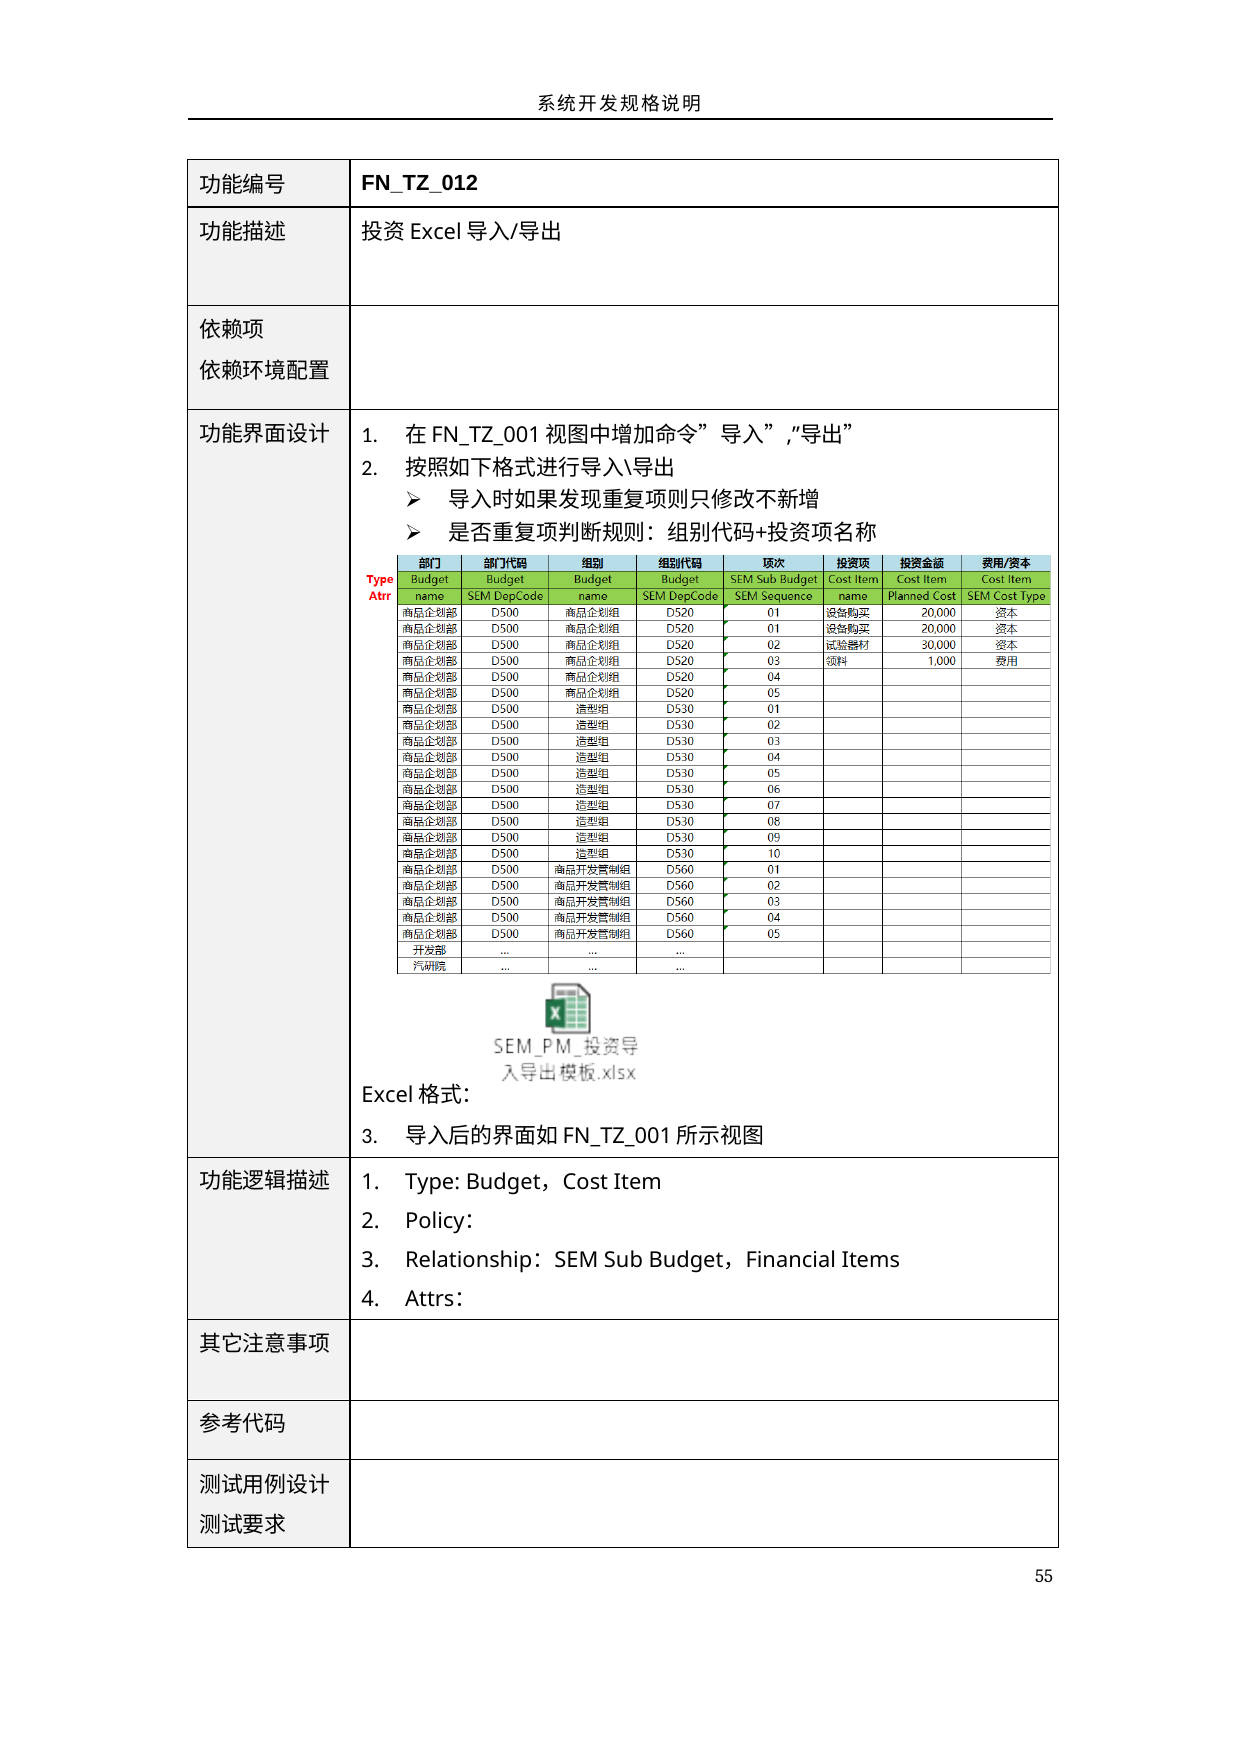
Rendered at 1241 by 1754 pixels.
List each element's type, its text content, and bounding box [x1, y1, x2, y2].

table_cell 其它注意事项 [188, 1320, 349, 1399]
table_cell Type: Budget，Cost Item Policy： Relationship：SEM Sub Budget，Financial Items Attrs： [351, 1158, 1058, 1319]
table_cell 在FN_TZ_001视图中增加命令”导入”,”导出” 按照如下格式进行导入\导出 导入时如果发现重复项则只修改不新增 是否重复项判断规则：组别代码+投资项名称 Excel格式： 导入后的界面如FN_TZ_001所示视图 [351, 410, 1058, 1157]
table_cell [351, 1320, 1058, 1399]
table_cell [351, 1401, 1058, 1459]
table_cell [351, 306, 1058, 409]
table_cell [351, 1460, 1058, 1547]
table_cell 功能界面设计 [188, 410, 349, 1157]
table_cell 功能逻辑描述 [188, 1158, 349, 1319]
table_header 功能编号 [188, 160, 349, 206]
table_cell 投资Excel导入/导出 [351, 208, 1058, 305]
table_cell 功能描述 [188, 208, 349, 305]
table_cell 参考代码 [188, 1401, 349, 1459]
table_cell 测试用例设计 测试要求 [188, 1460, 349, 1547]
table_cell 依赖项 依赖环境配置 [188, 306, 349, 409]
table_header FN_TZ_012 [351, 160, 1058, 206]
picture [361, 555, 1051, 974]
